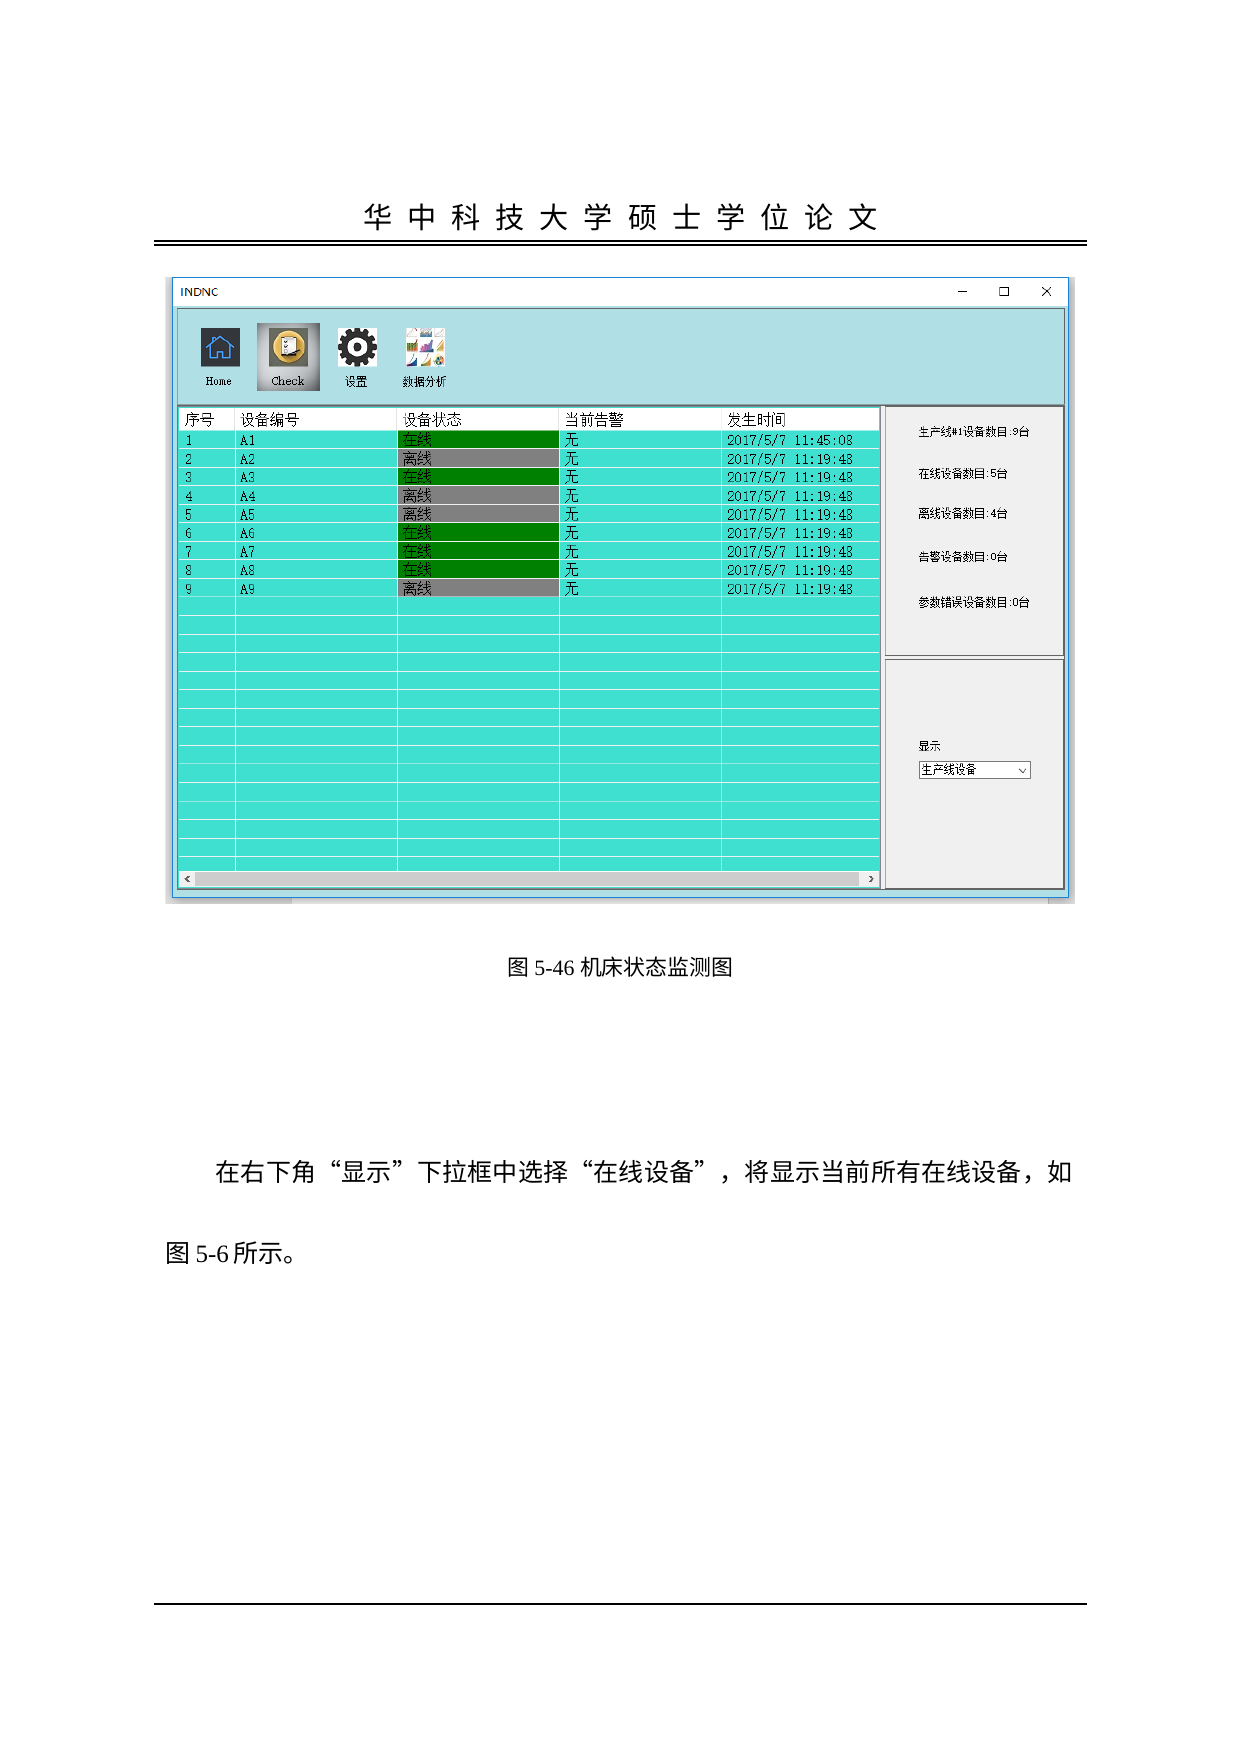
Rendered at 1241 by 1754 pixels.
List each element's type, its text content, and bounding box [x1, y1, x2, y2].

picture [165, 277, 1075, 904]
text 在右下角“显示”下拉框中选择“在线设备”，将显示当前所有在线设备，如图5-6所示。 [165, 1138, 1075, 1284]
